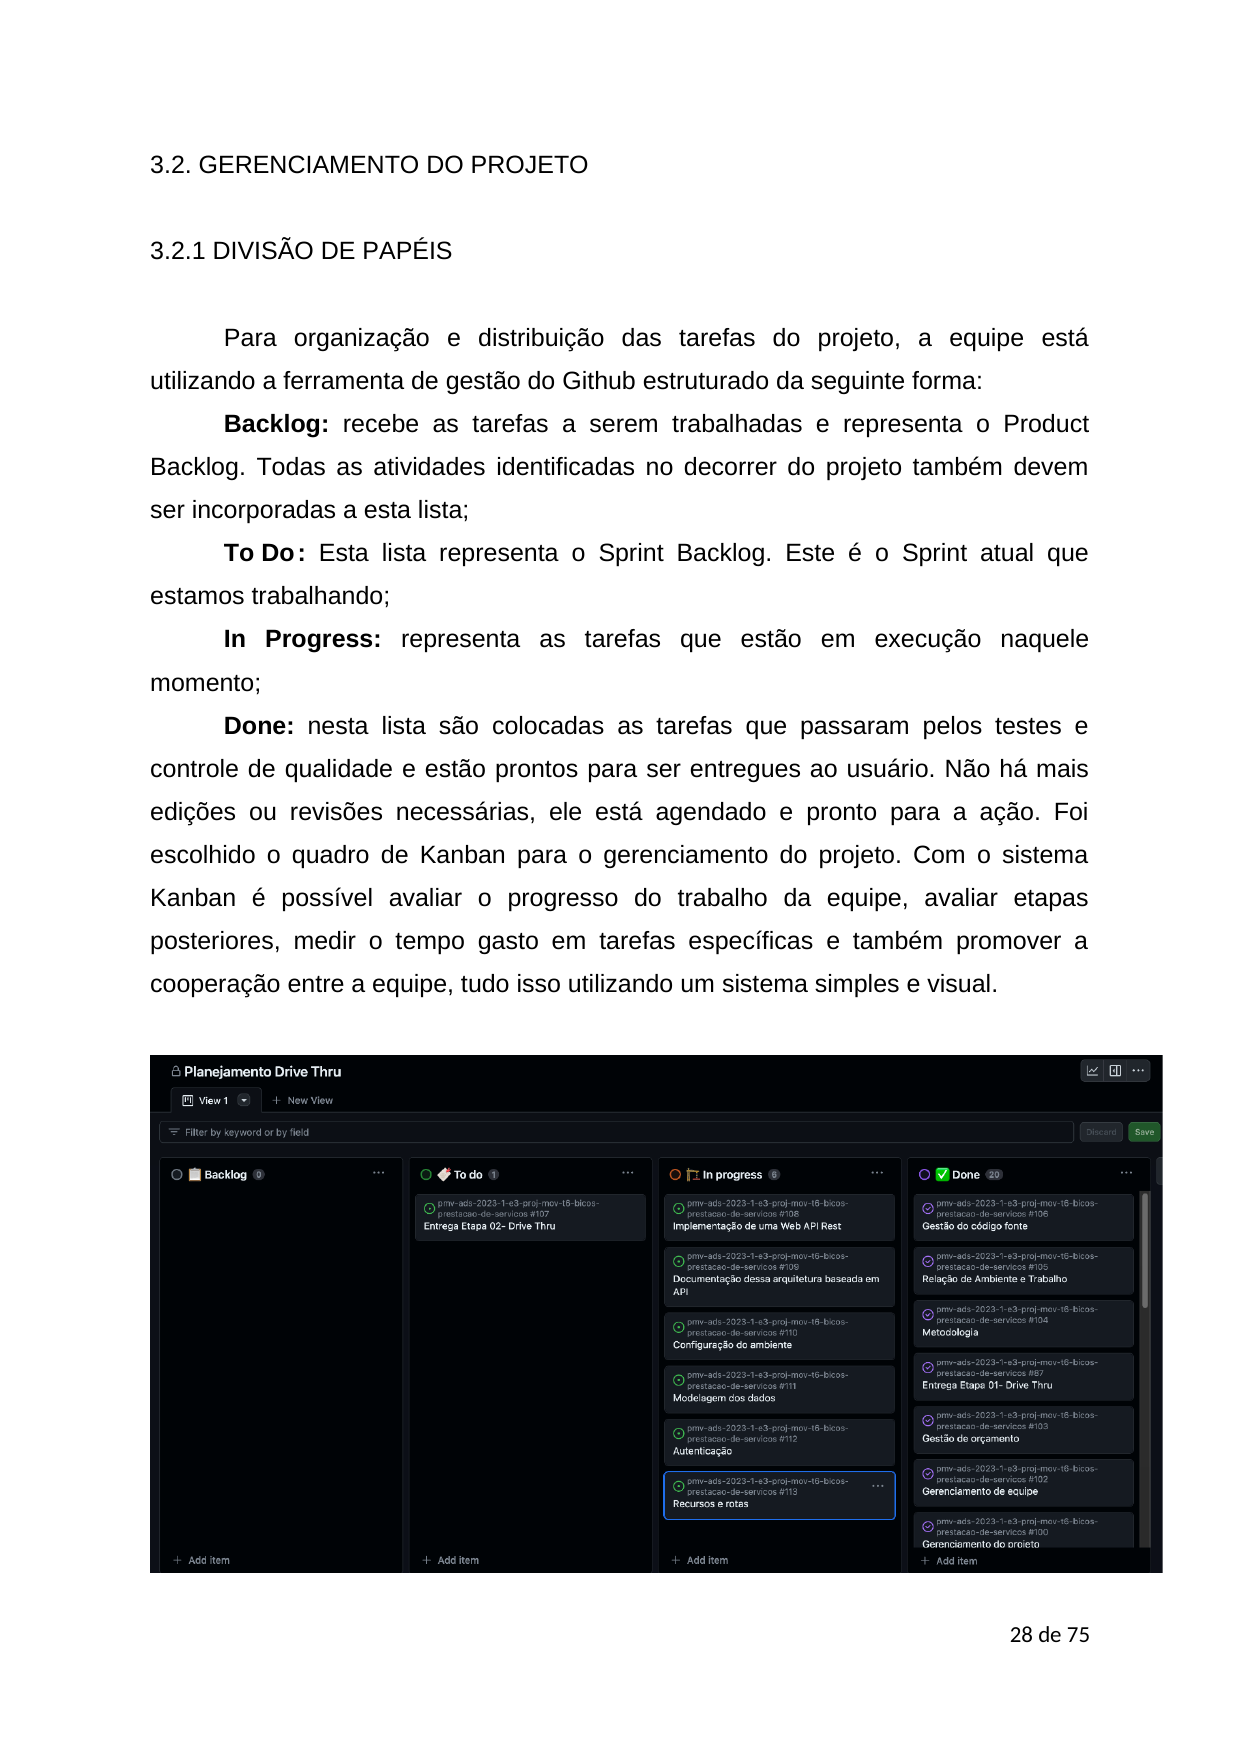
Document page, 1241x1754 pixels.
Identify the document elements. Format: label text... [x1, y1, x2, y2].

text Done: nesta lista são colocadas as tarefas que passaram pelos testes e controle de qualidade e estão prontos para ser entregues ao usuário. Não há mais edições ou revisões necessárias, ele está agendado e pronto para a ação. Foi escolhido o quadro de Kanban para o gerenciamento do projeto. Com o sistema Kanban é possível avaliar o progresso do trabalho da equipe, avaliar etapas posteriores, medir o tempo gasto em tarefas específicas e também promover a cooperação entre a equipe, tudo isso utilizando um sistema simples e visual. [150, 711, 1090, 998]
text In Progress: representa as tarefas que estão em execução naquele momento; [150, 624, 1090, 696]
text To Do : Esta lista representa o Sprint Backlog. Este é o Sprint atual que estamos trabalhando; [150, 538, 1090, 610]
subtitle 3.2. GERENCIAMENTO DO PROJETO [150, 150, 1090, 179]
text Para organização e distribuição das tarefas do projeto, a equipe está utilizando a ferramenta de gestão do Github estruturado da seguinte forma: [150, 322, 1090, 394]
picture [150, 1055, 1163, 1573]
text 3.2.1 DIVISÃO DE PAPÉIS [150, 236, 1090, 265]
text Backlog: recebe as tarefas a serem trabalhadas e representa o Product Backlog. Todas as atividades identificadas no decorrer do projeto também devem ser incorporadas a esta lista; [150, 409, 1090, 524]
